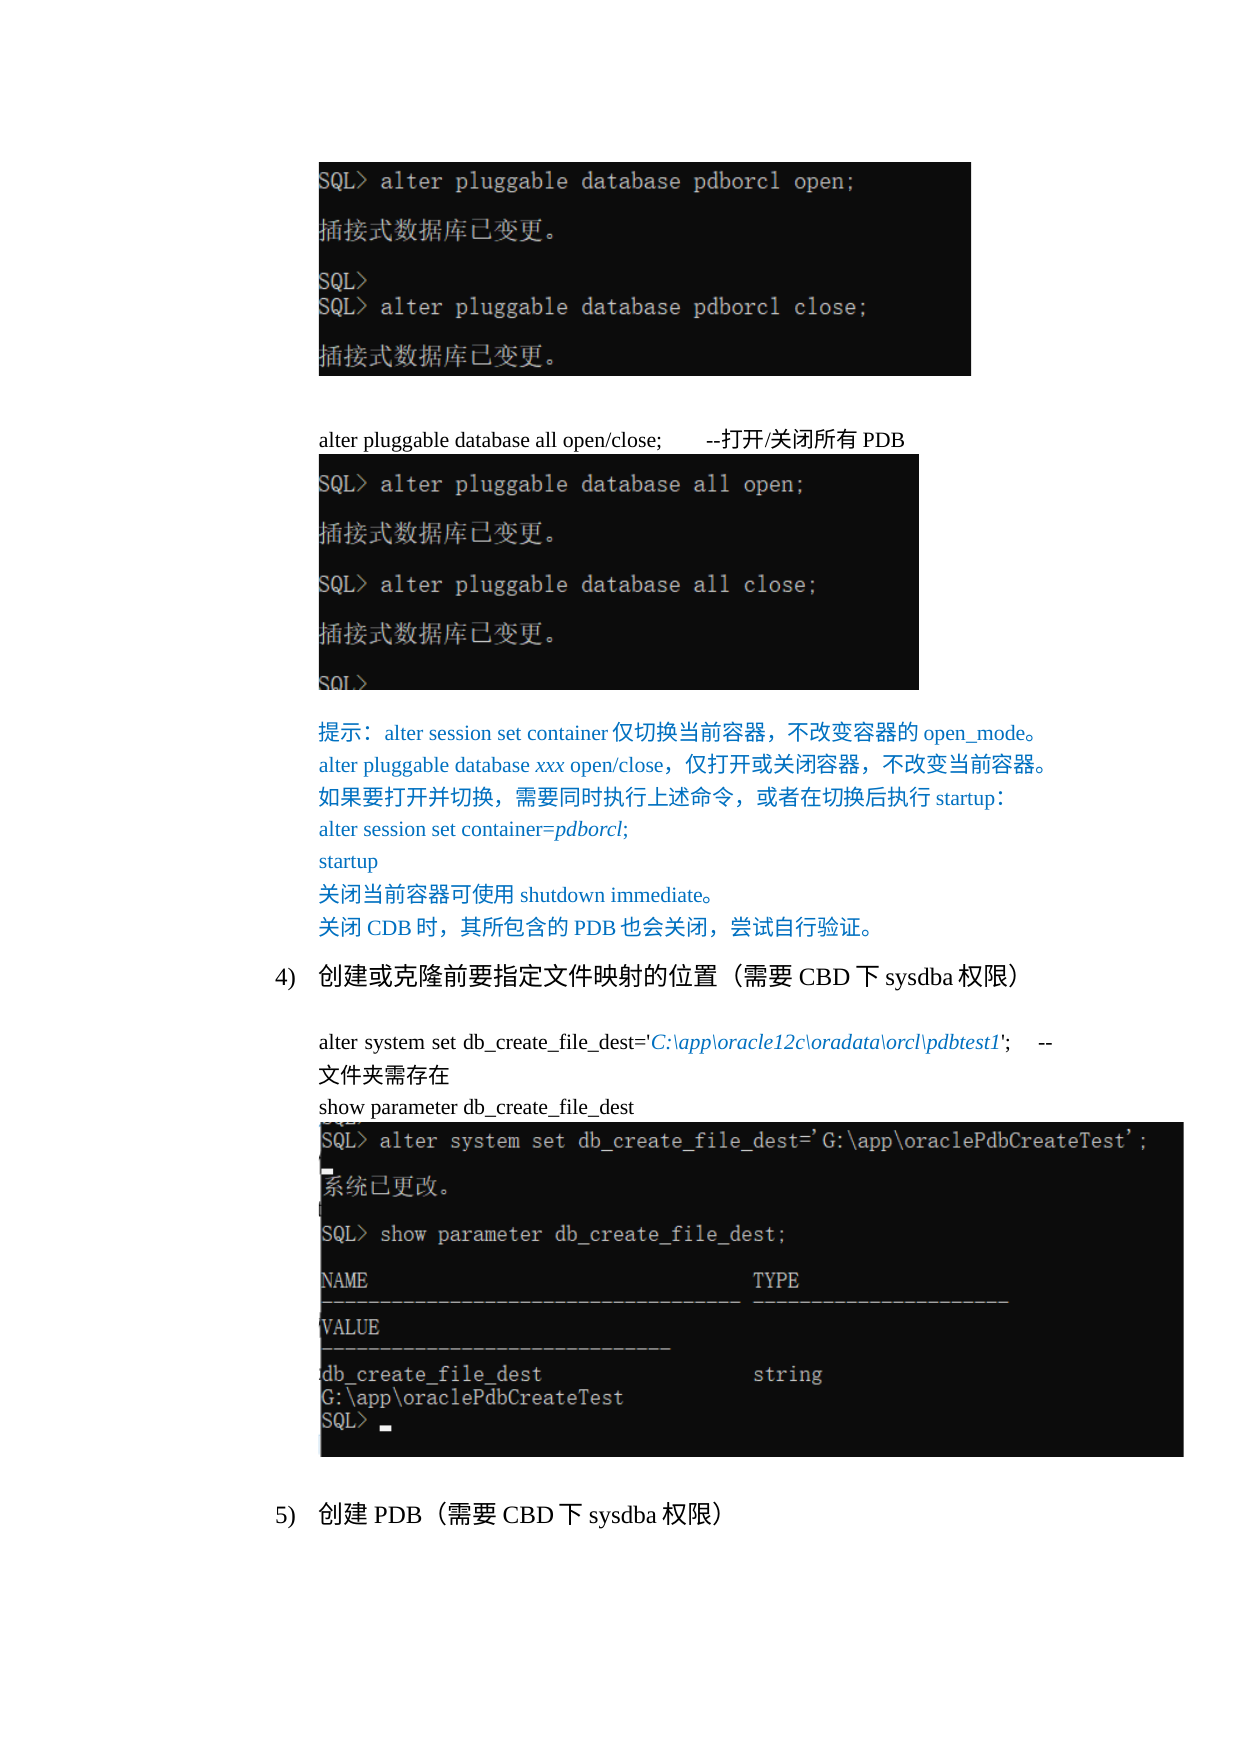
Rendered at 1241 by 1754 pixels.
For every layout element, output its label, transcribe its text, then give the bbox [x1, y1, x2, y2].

text alter pluggable database xxx open/close，仅打开或关闭容器，不改变当前容器。 [319, 747, 1053, 779]
text startup [319, 844, 1053, 877]
text show parameter db_create_file_dest [319, 1090, 1053, 1122]
text 提示：alter session set container仅切换当前容器，不改变容器的open_mode。 [319, 714, 1053, 747]
list 创建PDB（需要CBD下sysdba权限） [275, 1480, 1053, 1545]
picture [318, 162, 972, 376]
text 如果要打开并切换，需要同时执行上述命令，或者在切换后执行startup： [319, 779, 1053, 812]
picture [318, 1122, 1184, 1457]
text alter system set db_create_file_dest='C:\app\oracle12c\oradata\orcl\pdbtest1'; --文件夹需存在 [319, 1025, 1053, 1090]
list 创建或克隆前要指定文件映射的位置（需要CBD下sysdba权限） [275, 942, 1053, 1007]
text alter pluggable database all open/close; --打开/关闭所有PDB [319, 422, 1053, 454]
picture [318, 454, 919, 690]
text 关闭CDB时，其所包含的PDB也会关闭，尝试自行验证。 [319, 909, 1053, 942]
text alter session set container=pdborcl; [319, 812, 1053, 844]
text 关闭当前容器可使用shutdown immediate。 [319, 877, 1053, 909]
